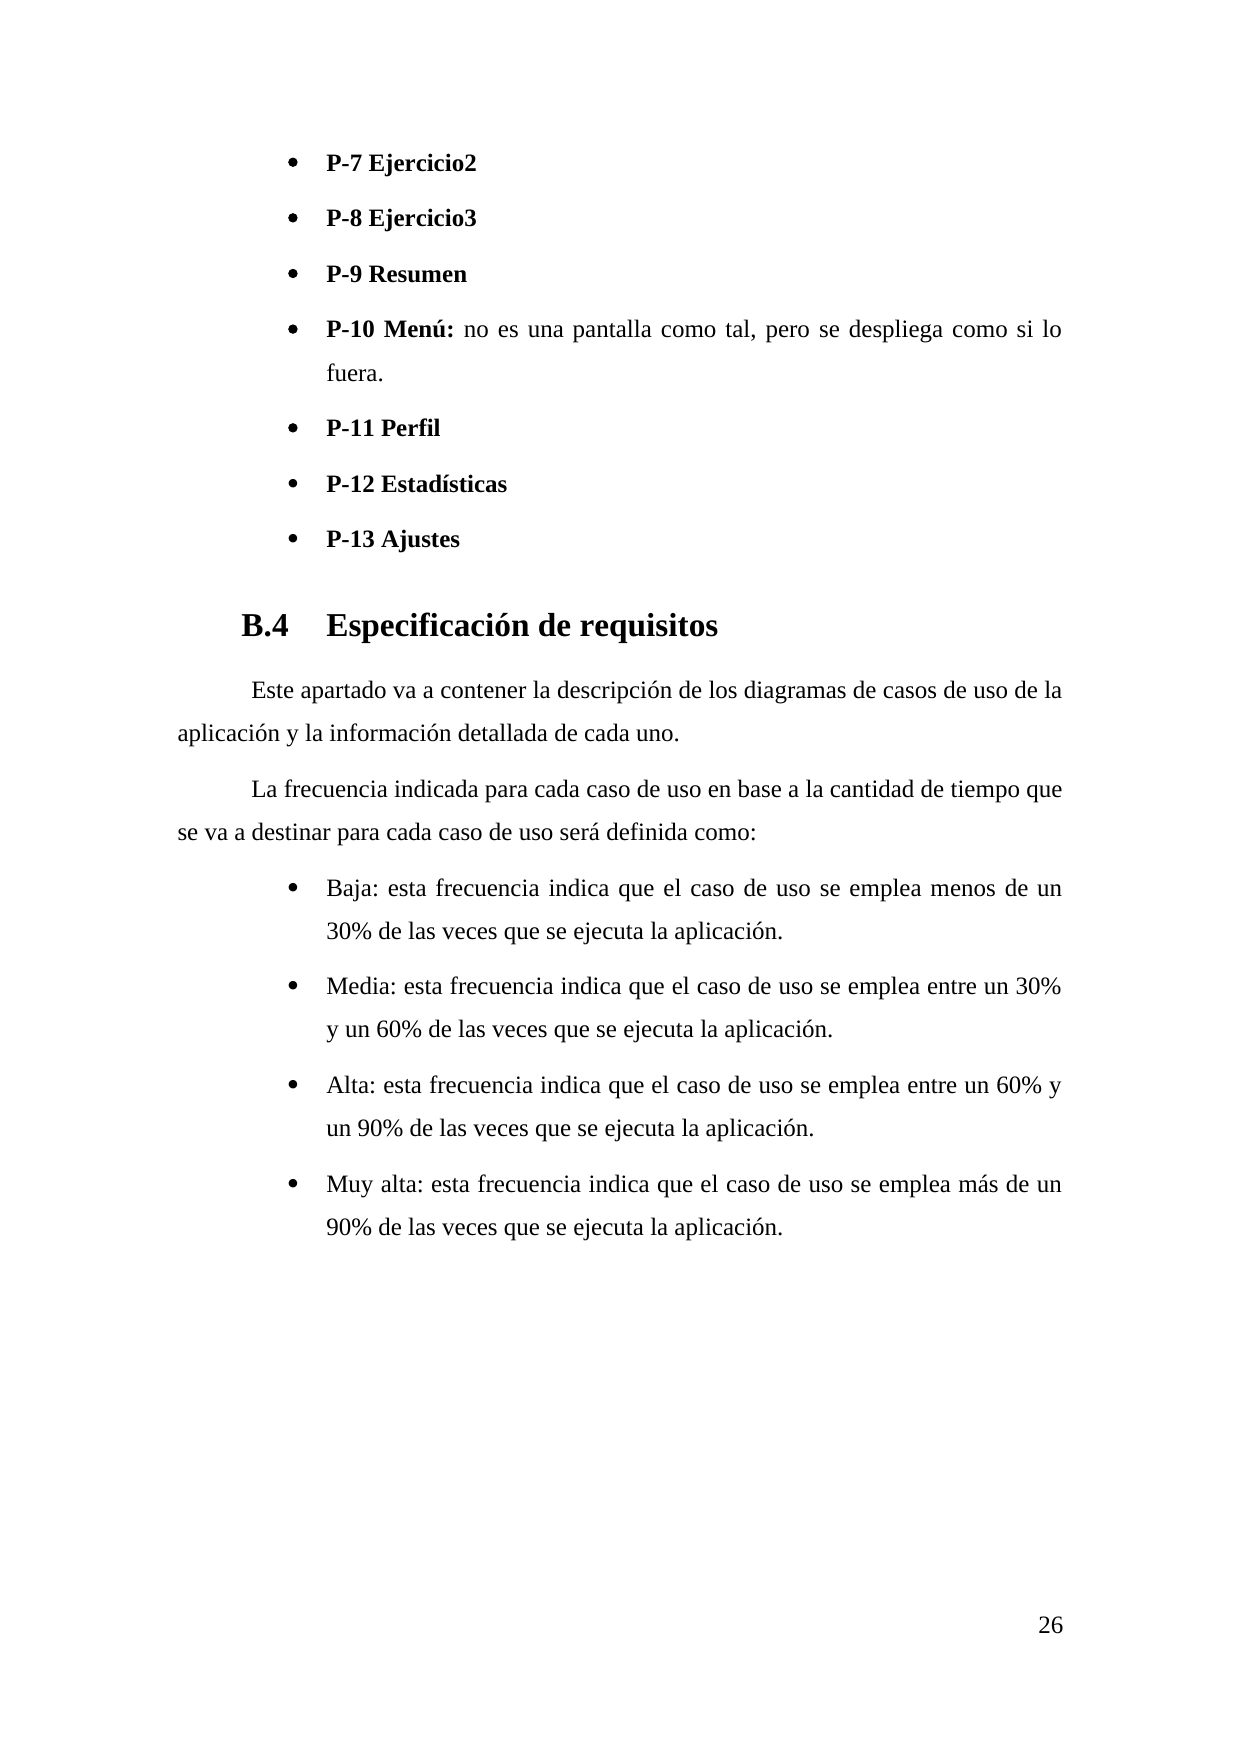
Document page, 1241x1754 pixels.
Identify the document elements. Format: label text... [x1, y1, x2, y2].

list P-11 Perfil [288, 413, 1063, 442]
text Este apartado va a contener la descripción de los diagramas de casos de uso de la aplicación y la información detallada de cada uno. [177, 675, 1063, 747]
list P-9 Resumen [288, 259, 1063, 288]
list Alta: esta frecuencia indica que el caso de uso se emplea entre un 60% y un 90% de las veces que se ejecuta la aplicación. [288, 1070, 1063, 1142]
subtitle Especificación de requisitos [288, 605, 1063, 643]
list P-12 Estadísticas [288, 469, 1063, 498]
list P-7 Ejercicio2 [288, 148, 1063, 176]
list P-13 Ajustes [288, 524, 1063, 553]
list P-10 Menú: no es una pantalla como tal, pero se despliega como si lo fuera. [288, 314, 1063, 386]
text La frecuencia indicada para cada caso de uso en base a la cantidad de tiempo que se va a destinar para cada caso de uso será definida como: [177, 774, 1063, 846]
list P-8 Ejercicio3 [288, 203, 1063, 232]
list Baja: esta frecuencia indica que el caso de uso se emplea menos de un 30% de las veces que se ejecuta la aplicación. [288, 873, 1063, 944]
list Media: esta frecuencia indica que el caso de uso se emplea entre un 30% y un 60% de las veces que se ejecuta la aplicación. [288, 971, 1063, 1043]
list Muy alta: esta frecuencia indica que el caso de uso se emplea más de un 90% de las veces que se ejecuta la aplicación. [288, 1169, 1063, 1241]
